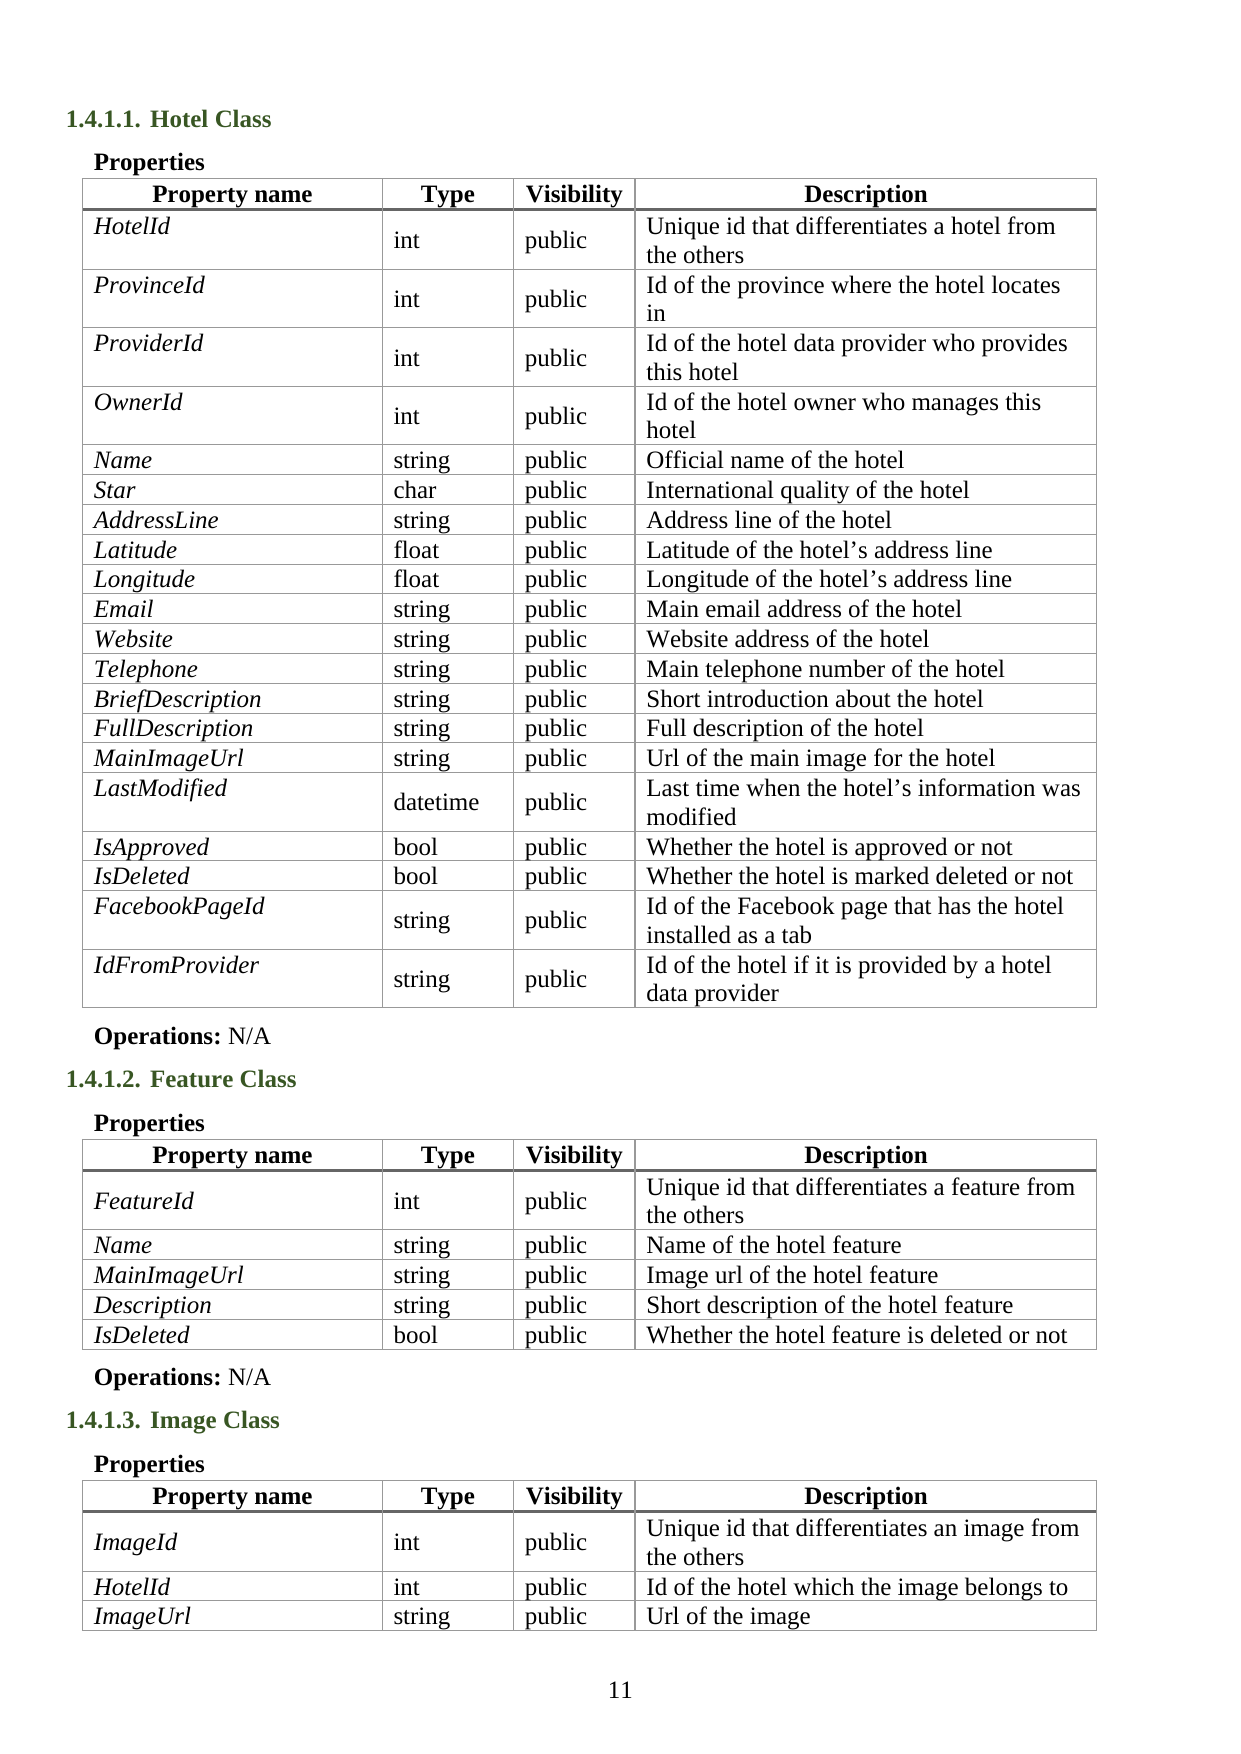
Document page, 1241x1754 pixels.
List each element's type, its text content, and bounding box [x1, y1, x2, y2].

table_cell public [514, 328, 634, 386]
table_cell IsDeleted [83, 861, 382, 890]
table_cell public [514, 1260, 634, 1289]
table_cell Description [83, 1290, 382, 1319]
table_cell Short description of the hotel feature [636, 1290, 1096, 1319]
table_cell public [514, 1320, 634, 1348]
table_cell MainImageUrl [83, 743, 382, 772]
table_cell public [514, 594, 634, 623]
table_cell BriefDescription [83, 684, 382, 712]
table_cell public [514, 714, 634, 742]
table_cell int [383, 328, 513, 386]
table_cell string [383, 743, 513, 772]
table_cell int [383, 211, 513, 269]
table_cell Star [83, 475, 382, 504]
table_cell public [514, 950, 634, 1007]
table_cell Short introduction about the hotel [636, 684, 1096, 712]
table_cell public [514, 270, 634, 327]
table_cell Longitude of the hotel’s address line [636, 565, 1096, 593]
subtitle Hotel Class [141, 104, 1146, 132]
table_cell Address line of the hotel [636, 505, 1096, 534]
table_cell string [383, 950, 513, 1007]
table_cell public [514, 773, 634, 831]
table_header Property name [83, 1481, 382, 1510]
table_cell FacebookPageId [83, 891, 382, 949]
table_cell bool [383, 832, 513, 860]
table_cell Website address of the hotel [636, 624, 1096, 653]
table_header Description [636, 179, 1096, 208]
table_cell public [514, 1572, 634, 1600]
table_cell Whether the hotel is approved or not [636, 832, 1096, 860]
table_cell HotelId [83, 211, 382, 269]
table_cell IsDeleted [83, 1320, 382, 1348]
table_cell Whether the hotel is marked deleted or not [636, 861, 1096, 890]
table_cell Name [83, 445, 382, 474]
table_cell string [383, 1601, 513, 1630]
table_cell Id of the hotel if it is provided by a hotel data provider [636, 950, 1096, 1007]
table_cell HotelId [83, 1572, 382, 1600]
table_cell public [514, 654, 634, 683]
table_cell datetime [383, 773, 513, 831]
table_cell public [514, 475, 634, 504]
table_cell Latitude of the hotel’s address line [636, 535, 1096, 563]
table_cell int [383, 387, 513, 444]
table_cell string [383, 1290, 513, 1319]
table_cell public [514, 1290, 634, 1319]
table_cell Longitude [83, 565, 382, 593]
table_cell public [514, 1172, 634, 1229]
table_cell float [383, 565, 513, 593]
table_cell public [514, 1513, 634, 1571]
table_cell bool [383, 1320, 513, 1348]
table_cell Unique id that differentiates a hotel from the others [636, 211, 1096, 269]
table_cell IsApproved [83, 832, 382, 860]
table_cell ImageUrl [83, 1601, 382, 1630]
table_cell string [383, 1230, 513, 1259]
subtitle Feature Class [141, 1064, 1146, 1093]
table_cell AddressLine [83, 505, 382, 534]
table_cell string [383, 891, 513, 949]
table_cell public [514, 891, 634, 949]
table_header Description [636, 1140, 1096, 1169]
table_cell public [514, 1601, 634, 1630]
table_cell string [383, 594, 513, 623]
table_cell public [514, 387, 634, 444]
table_header Visibility [514, 1140, 634, 1169]
table_cell ImageId [83, 1513, 382, 1571]
table_cell int [383, 1513, 513, 1571]
table_cell public [514, 505, 634, 534]
table_cell string [383, 714, 513, 742]
text Operations: N/A [94, 1362, 1146, 1391]
text Properties [94, 147, 1146, 176]
subtitle Image Class [141, 1406, 1146, 1434]
table_cell string [383, 1260, 513, 1289]
table_cell IdFromProvider [83, 950, 382, 1007]
table_cell MainImageUrl [83, 1260, 382, 1289]
table_cell Last time when the hotel’s information was modified [636, 773, 1096, 831]
table_cell bool [383, 861, 513, 890]
table_cell Url of the image [636, 1601, 1096, 1630]
table_cell public [514, 861, 634, 890]
table_cell public [514, 535, 634, 563]
table_cell string [383, 654, 513, 683]
text Properties [94, 1449, 1146, 1478]
table_cell float [383, 535, 513, 563]
table_cell Name of the hotel feature [636, 1230, 1096, 1259]
table_cell public [514, 1230, 634, 1259]
table_cell Website [83, 624, 382, 653]
table_cell Id of the province where the hotel locates in [636, 270, 1096, 327]
table_cell FullDescription [83, 714, 382, 742]
table_cell public [514, 832, 634, 860]
table_cell Url of the main image for the hotel [636, 743, 1096, 772]
table_cell public [514, 211, 634, 269]
table_cell Full description of the hotel [636, 714, 1096, 742]
table_cell Main telephone number of the hotel [636, 654, 1096, 683]
table_cell International quality of the hotel [636, 475, 1096, 504]
table_header Property name [83, 1140, 382, 1169]
table_cell Latitude [83, 535, 382, 563]
table_header Type [383, 1140, 513, 1169]
table_cell Main email address of the hotel [636, 594, 1096, 623]
text Operations: N/A [94, 1021, 1146, 1049]
table_cell Unique id that differentiates a feature from the others [636, 1172, 1096, 1229]
table_header Visibility [514, 1481, 634, 1510]
table_cell Official name of the hotel [636, 445, 1096, 474]
table_cell public [514, 743, 634, 772]
table_cell string [383, 505, 513, 534]
table_cell ProvinceId [83, 270, 382, 327]
table_cell public [514, 624, 634, 653]
table_cell int [383, 1572, 513, 1600]
table_cell LastModified [83, 773, 382, 831]
table_cell string [383, 624, 513, 653]
table_cell int [383, 270, 513, 327]
table_cell Id of the hotel which the image belongs to [636, 1572, 1096, 1600]
table_cell string [383, 445, 513, 474]
table_cell char [383, 475, 513, 504]
table_cell string [383, 684, 513, 712]
table_header Property name [83, 179, 382, 208]
table_cell FeatureId [83, 1172, 382, 1229]
table_cell OwnerId [83, 387, 382, 444]
table_cell Email [83, 594, 382, 623]
table_cell public [514, 445, 634, 474]
table_cell Id of the Facebook page that has the hotel installed as a tab [636, 891, 1096, 949]
table_cell Whether the hotel feature is deleted or not [636, 1320, 1096, 1348]
table_header Type [383, 179, 513, 208]
table_header Type [383, 1481, 513, 1510]
table_cell Id of the hotel owner who manages this hotel [636, 387, 1096, 444]
table_cell Image url of the hotel feature [636, 1260, 1096, 1289]
table_cell Telephone [83, 654, 382, 683]
table_cell Unique id that differentiates an image from the others [636, 1513, 1096, 1571]
table_header Visibility [514, 179, 634, 208]
table_cell public [514, 684, 634, 712]
text Properties [94, 1108, 1146, 1137]
table_cell Name [83, 1230, 382, 1259]
table_cell Id of the hotel data provider who provides this hotel [636, 328, 1096, 386]
table_cell int [383, 1172, 513, 1229]
table_cell ProviderId [83, 328, 382, 386]
table_cell public [514, 565, 634, 593]
table_header Description [636, 1481, 1096, 1510]
